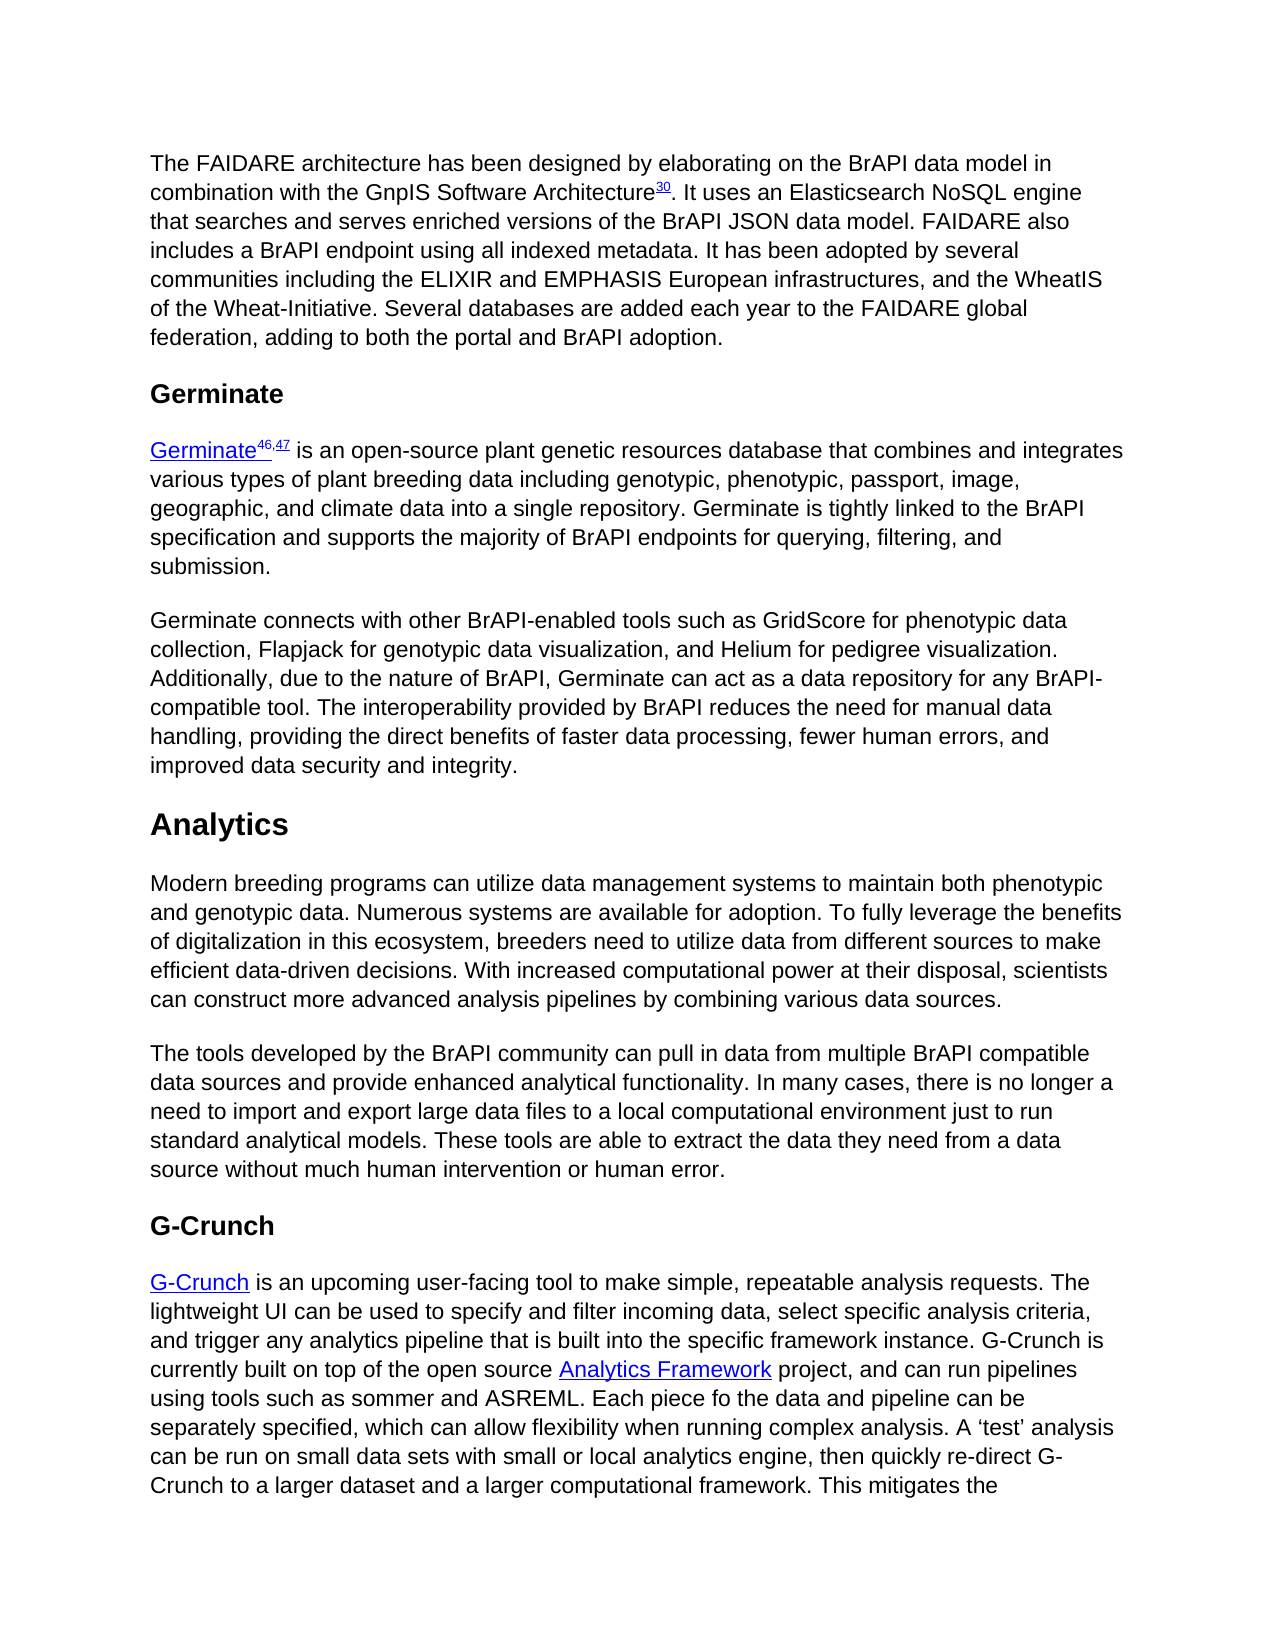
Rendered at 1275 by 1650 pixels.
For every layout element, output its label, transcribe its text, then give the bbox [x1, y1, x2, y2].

text Germinate connects with other BrAPI-enabled tools such as GridScore for phenotypic data collection, Flapjack for genotypic data visualization, and Helium for pedigree visualization. Additionally, due to the nature of BrAPI, Germinate can act as a data repository for any BrAPI-compatible tool. The interoperability provided by BrAPI reduces the need for manual data handling, providing the direct benefits of faster data processing, fewer human errors, and improved data security and integrity. [150, 607, 1125, 778]
text Modern breeding programs can utilize data management systems to maintain both phenotypic and genotypic data. Numerous systems are available for adoption. To fully leverage the benefits of digitalization in this ecosystem, breeders need to utilize data from different sources to make efficient data-driven decisions. With increased computational power at their disposal, scientists can construct more advanced analysis pipelines by combining various data sources. [150, 870, 1125, 1012]
subtitle Analytics [150, 806, 1125, 842]
text The tools developed by the BrAPI community can pull in data from multiple BrAPI compatible data sources and provide enhanced analytical functionality. In many cases, there is no longer a need to import and export large data files to a local computational environment just to run standard analytical models. These tools are able to extract the data they need from a data source without much human intervention or human error. [150, 1040, 1125, 1182]
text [150, 1269, 1125, 1498]
subtitle Germinate [150, 378, 1125, 409]
text Germinate46,47 is an open-source plant genetic resources database that combines and integrates various types of plant breeding data including genotypic, phenotypic, passport, image, geographic, and climate data into a single repository. Germinate is tightly linked to the BrAPI specification and supports the majority of BrAPI endpoints for querying, filtering, and submission. [150, 437, 1125, 579]
subtitle G-Crunch [150, 1210, 1125, 1241]
text The FAIDARE architecture has been designed by elaborating on the BrAPI data model in combination with the GnpIS Software Architecture30. It uses an Elasticsearch NoSQL engine that searches and serves enriched versions of the BrAPI JSON data model. FAIDARE also includes a BrAPI endpoint using all indexed metadata. It has been adopted by several communities including the ELIXIR and EMPHASIS European infrastructures, and the WheatIS of the Wheat-Initiative. Several databases are added each year to the FAIDARE global federation, adding to both the portal and BrAPI adoption. [150, 150, 1125, 350]
